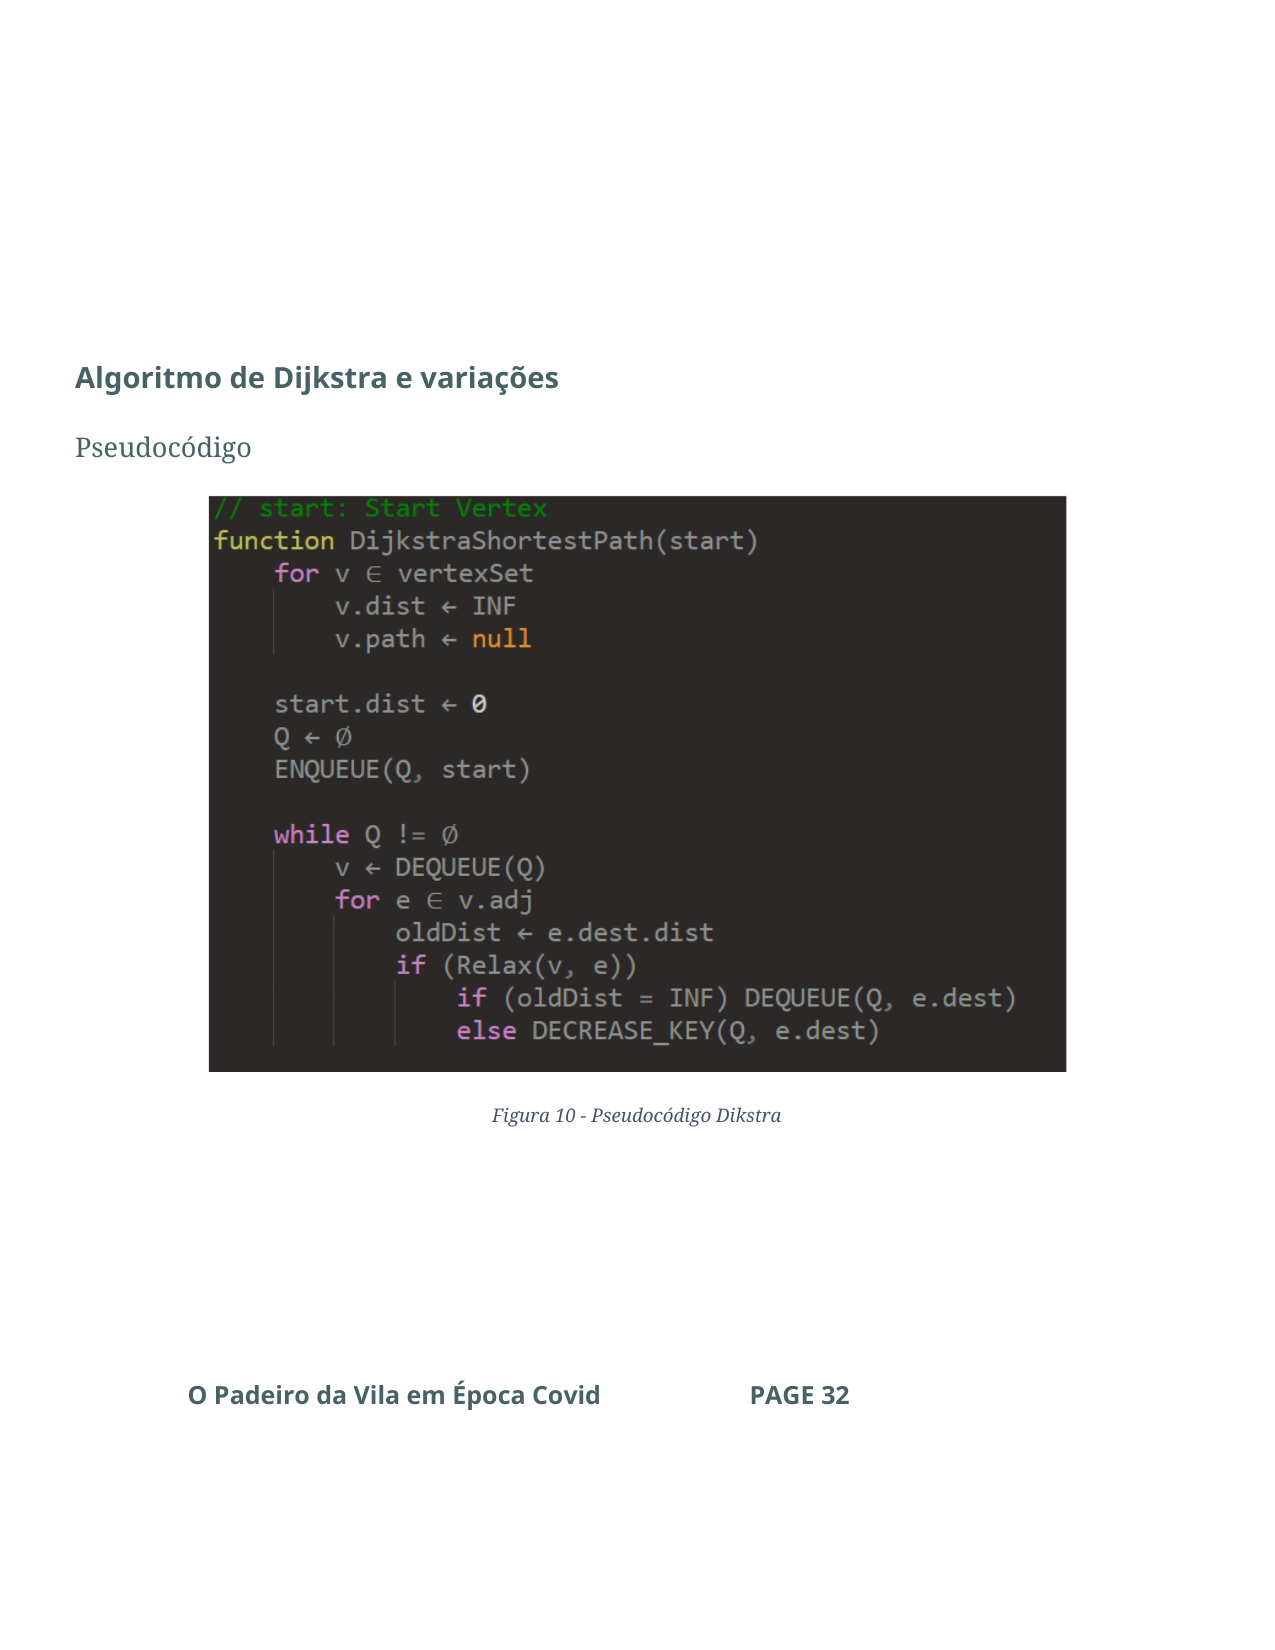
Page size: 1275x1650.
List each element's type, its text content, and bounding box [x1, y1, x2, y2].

picture [208, 495, 1067, 1072]
subtitle Algoritmo de Dijkstra e variações [75, 357, 1200, 397]
subtitle Pseudocódigo [75, 428, 1200, 465]
text Figura 10 - Pseudocódigo Dikstra [75, 1102, 1200, 1128]
